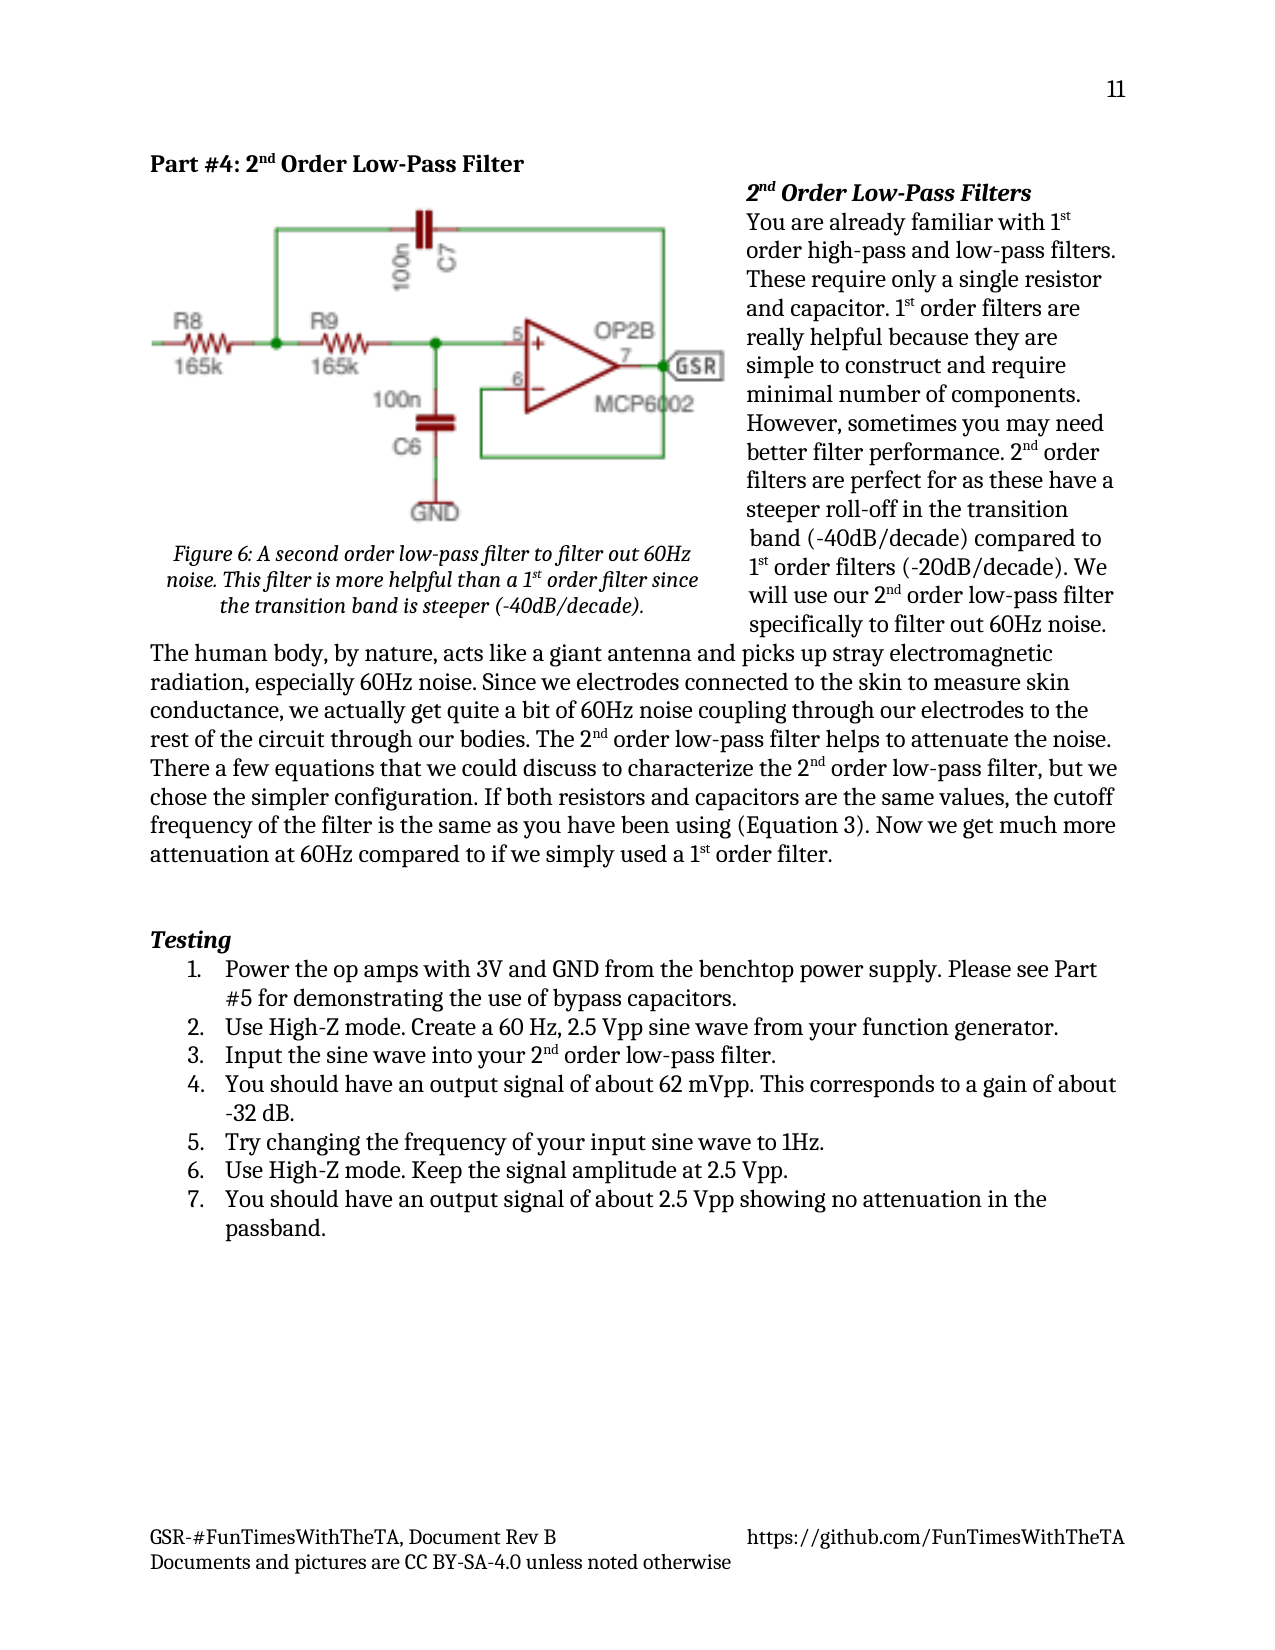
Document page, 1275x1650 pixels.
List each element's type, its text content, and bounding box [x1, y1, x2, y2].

list Power the op amps with 3V and GND from the benchtop power supply. Please see Part #5 for demonstrating the use of bypass capacitors. [187, 955, 1125, 1012]
list Input the sine wave into your 2nd order low-pass filter. [187, 1041, 1125, 1070]
list You should have an output signal of about 2.5 Vpp showing no attenuation in the passband. [187, 1185, 1125, 1242]
text 2nd Order Low-Pass Filters [150, 179, 1125, 207]
text You are already familiar with 1st order high-pass and low-pass filters. These require only a single resistor and capacitor. 1st order filters are really helpful because they are simple to construct and require minimal number of components. However, sometimes you may need better filter performance. 2nd order filters are perfect for as these have a steeper roll-off in the transition band (-40dB/decade) compared to 1st order filters (-20dB/decade). We will use our 2nd order low-pass filter specifically to filter out 60Hz noise. The human body, by nature, acts like a giant antenna and picks up stray electromagnetic radiation, especially 60Hz noise. Since we electrodes connected to the skin to measure skin conductance, we actually get quite a bit of 60Hz noise coupling through our electrodes to the rest of the circuit through our bodies. The 2nd order low-pass filter helps to attenuate the noise. There a few equations that we could discuss to characterize the 2nd order low-pass filter, but we chose the simpler configuration. If both resistors and capacitors are the same values, the cutoff frequency of the filter is the same as you have been using (Equation 3). Now we get much more attenuation at 60Hz compared to if we simply used a 1st order filter. [150, 207, 1125, 869]
list You should have an output signal of about 62 mVpp. This corresponds to a gain of about -32 dB. [187, 1070, 1125, 1127]
text Testing [150, 926, 1125, 955]
list Use High-Z mode. Keep the signal amplitude at 2.5 Vpp. [187, 1156, 1125, 1185]
list Try changing the frequency of your input sine wave to 1Hz. [187, 1127, 1125, 1156]
text Part #4: 2nd Order Low-Pass Filter [150, 150, 1125, 179]
list Use High-Z mode. Create a 60 Hz, 2.5 Vpp sine wave from your function generator. [187, 1012, 1125, 1041]
